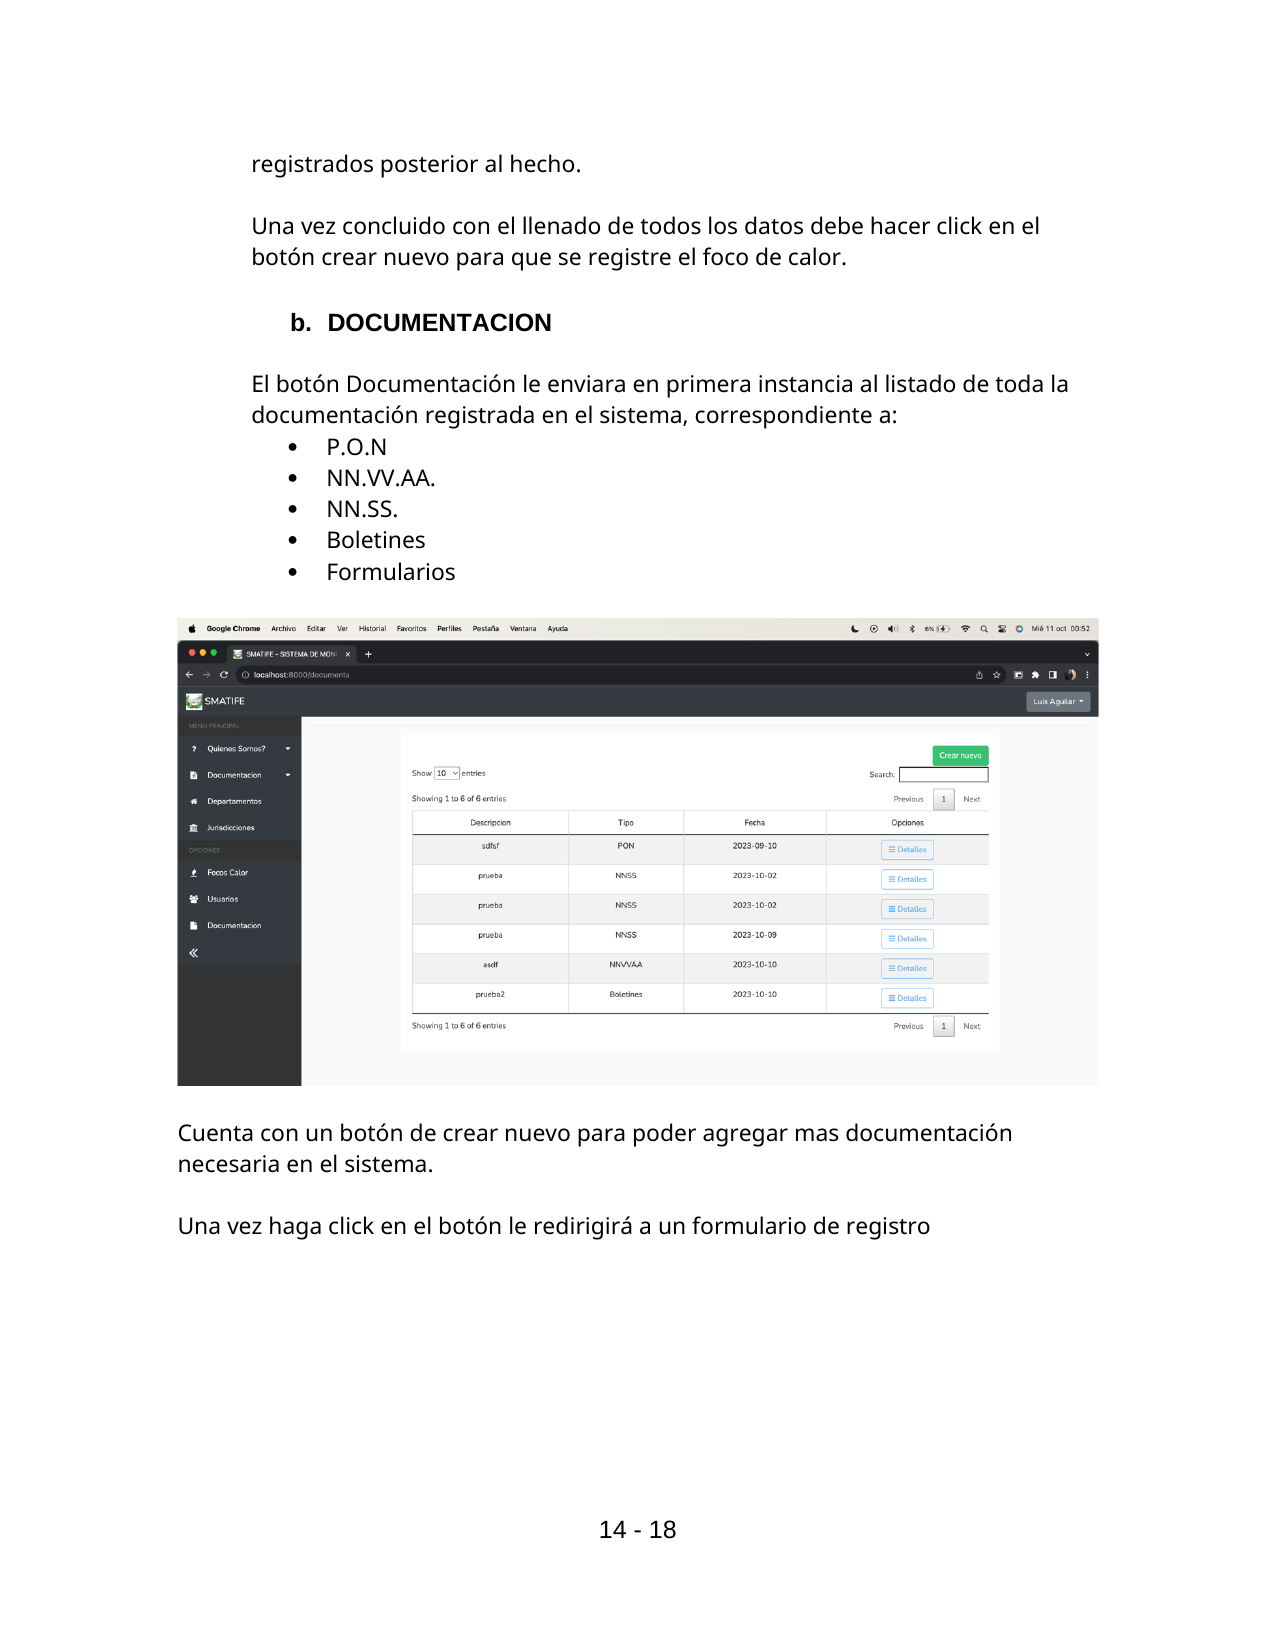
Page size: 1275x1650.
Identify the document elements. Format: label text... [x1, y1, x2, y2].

subtitle DOCUMENTACION [290, 308, 1098, 337]
list NN.SS. [288, 493, 1098, 524]
list P.O.N [288, 431, 1098, 462]
text Una vez concluido con el llenado de todos los datos debe hacer click en el botón crear nuevo para que se registre el foco de calor. [251, 210, 1098, 273]
text Cuenta con un botón de crear nuevo para poder agregar mas documentación necesaria en el sistema. [177, 1116, 1098, 1179]
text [251, 148, 1098, 179]
text El botón Documentación le enviara en primera instancia al listado de toda la documentación registrada en el sistema, correspondiente a: [251, 368, 1098, 431]
picture [177, 618, 1099, 1086]
list NN.VV.AA. [288, 462, 1098, 493]
list Formularios [288, 556, 1098, 587]
list Boletines [288, 524, 1098, 556]
text Una vez haga click en el botón le redirigirá a un formulario de registro [177, 1210, 1098, 1241]
